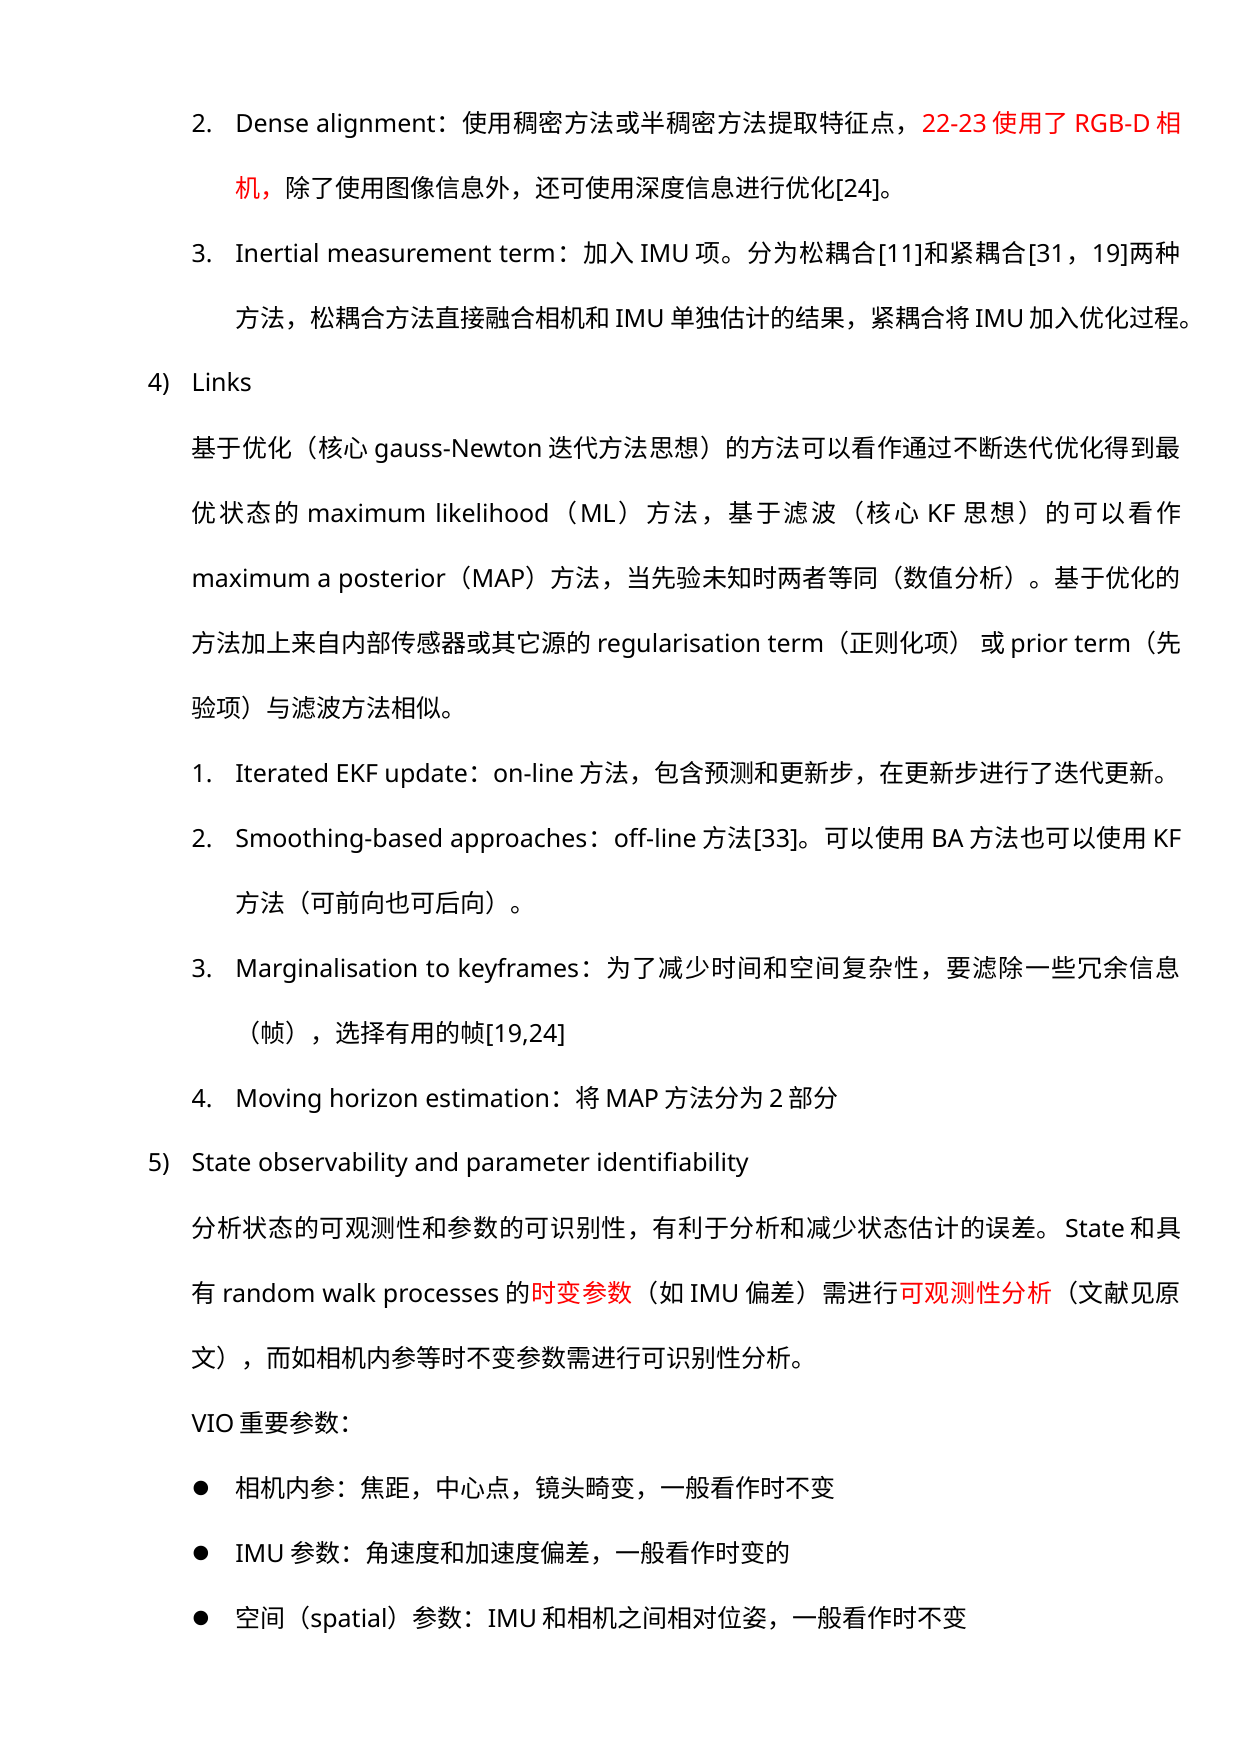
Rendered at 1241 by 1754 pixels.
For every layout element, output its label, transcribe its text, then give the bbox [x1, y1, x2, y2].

list 分析状态的可观测性和参数的可识别性，有利于分析和减少状态估计的误差。State和具有random walk processes的时变参数（如IMU偏差）需进行可观测性分析（文献见原文），而如相机内参等时不变参数需进行可识别性分析。 [191, 1194, 1181, 1389]
list 空间（spatial）参数：IMU和相机之间相对位姿，一般看作时不变 [191, 1584, 1181, 1649]
list Moving horizon estimation：将MAP方法分为2部分 [191, 1064, 1181, 1129]
list Inertial measurement term：加入IMU项。分为松耦合[11]和紧耦合[31，19]两种方法，松耦合方法直接融合相机和IMU单独估计的结果，紧耦合将IMU加入优化过程。 [191, 219, 1181, 349]
list Dense alignment：使用稠密方法或半稠密方法提取特征点，22-23使用了RGB-D相机，除了使用图像信息外，还可使用深度信息进行优化[24]。 [191, 89, 1181, 219]
list Iterated EKF update：on-line方法，包含预测和更新步，在更新步进行了迭代更新。 [191, 739, 1181, 804]
list Links [148, 349, 1181, 414]
list Marginalisation to keyframes：为了减少时间和空间复杂性，要滤除一些冗余信息（帧），选择有用的帧[19,24] [191, 934, 1181, 1064]
list IMU参数：角速度和加速度偏差，一般看作时变的 [191, 1519, 1181, 1584]
list State observability and parameter identifiability [148, 1129, 1181, 1194]
list 相机内参：焦距，中心点，镜头畸变，一般看作时不变 [191, 1454, 1181, 1519]
list 基于优化（核心gauss-Newton迭代方法思想）的方法可以看作通过不断迭代优化得到最优状态的maximum likelihood（ML）方法，基于滤波（核心KF思想）的可以看作maximum a posterior（MAP）方法，当先验未知时两者等同（数值分析）。基于优化的方法加上来自内部传感器或其它源的regularisation term（正则化项） 或prior term（先验项）与滤波方法相似。 [191, 414, 1181, 739]
list Smoothing-based approaches：off-line方法[33]。可以使用BA方法也可以使用KF方法（可前向也可后向）。 [191, 804, 1181, 934]
list VIO重要参数： [191, 1389, 1181, 1454]
